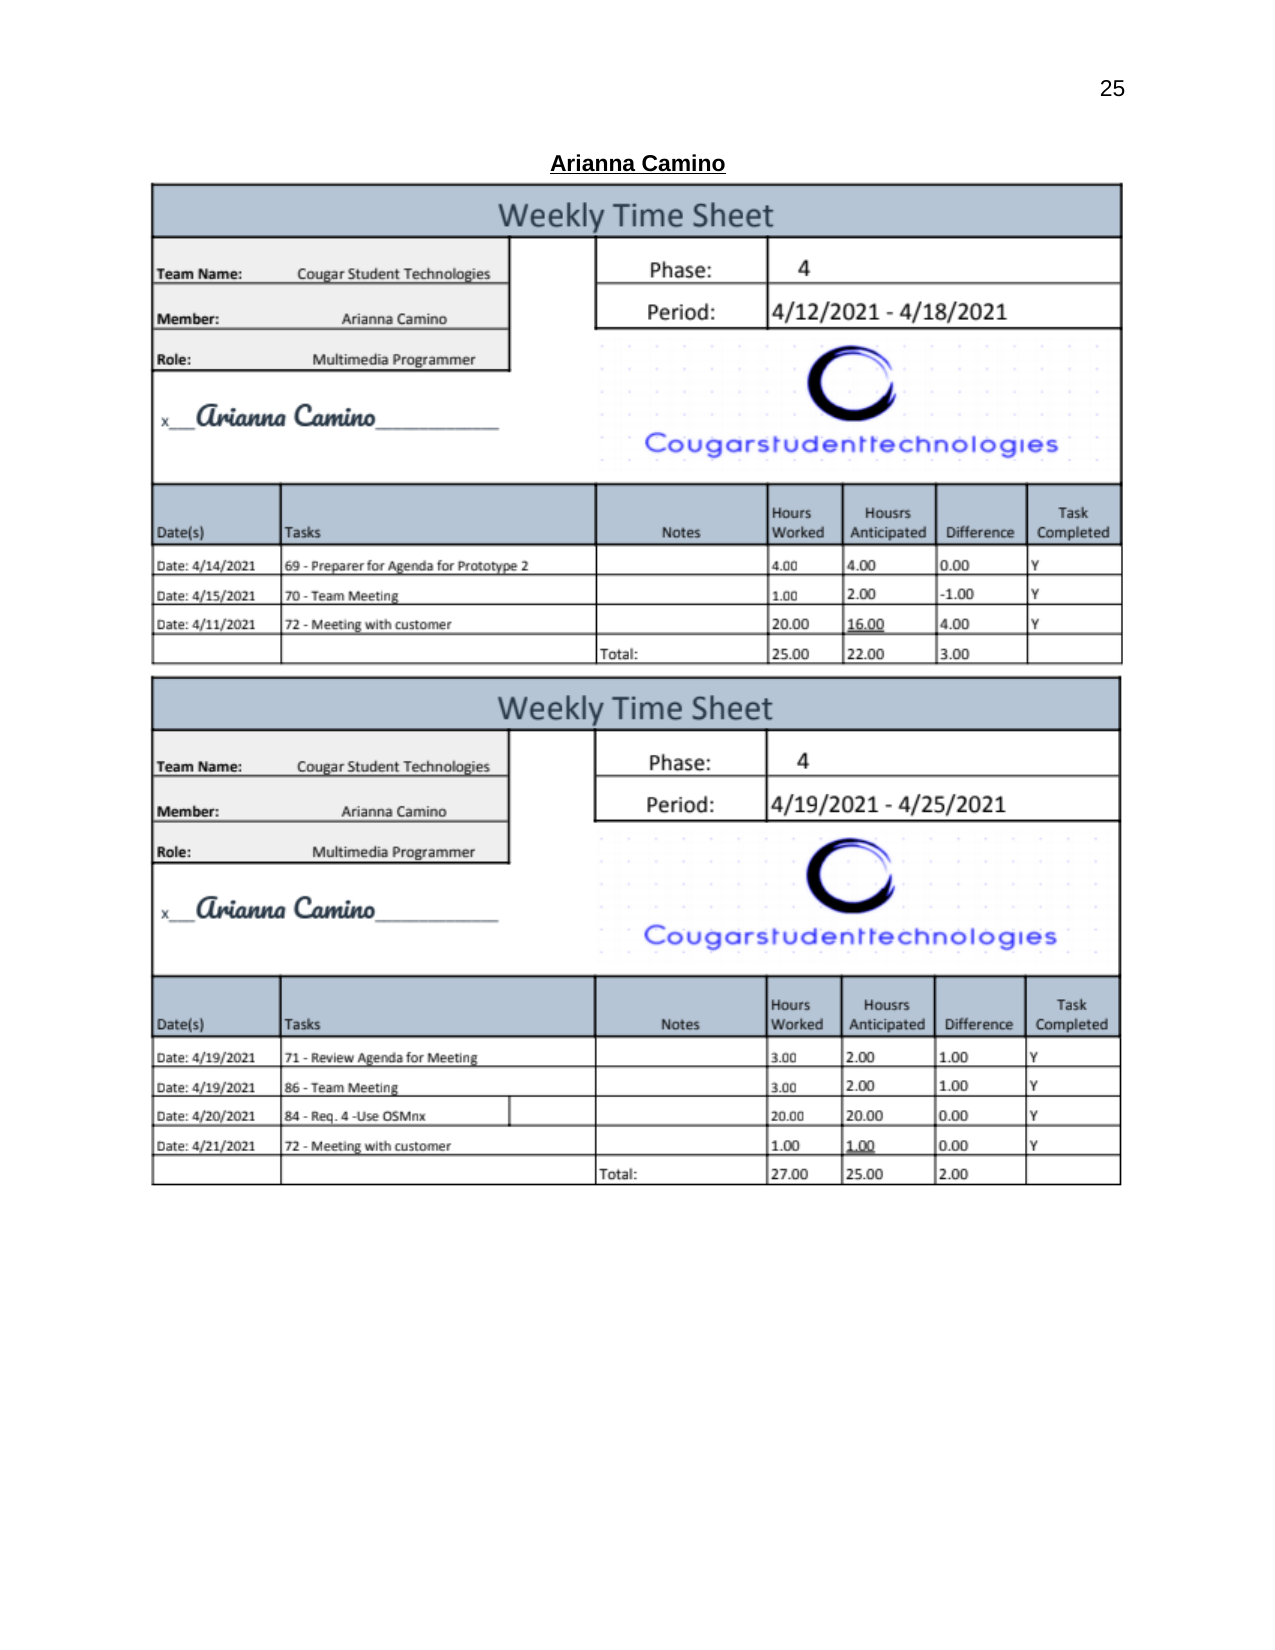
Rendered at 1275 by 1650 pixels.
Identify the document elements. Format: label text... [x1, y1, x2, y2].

text Arianna Camino [150, 150, 1125, 176]
picture [150, 673, 1125, 1193]
picture [150, 180, 1125, 670]
